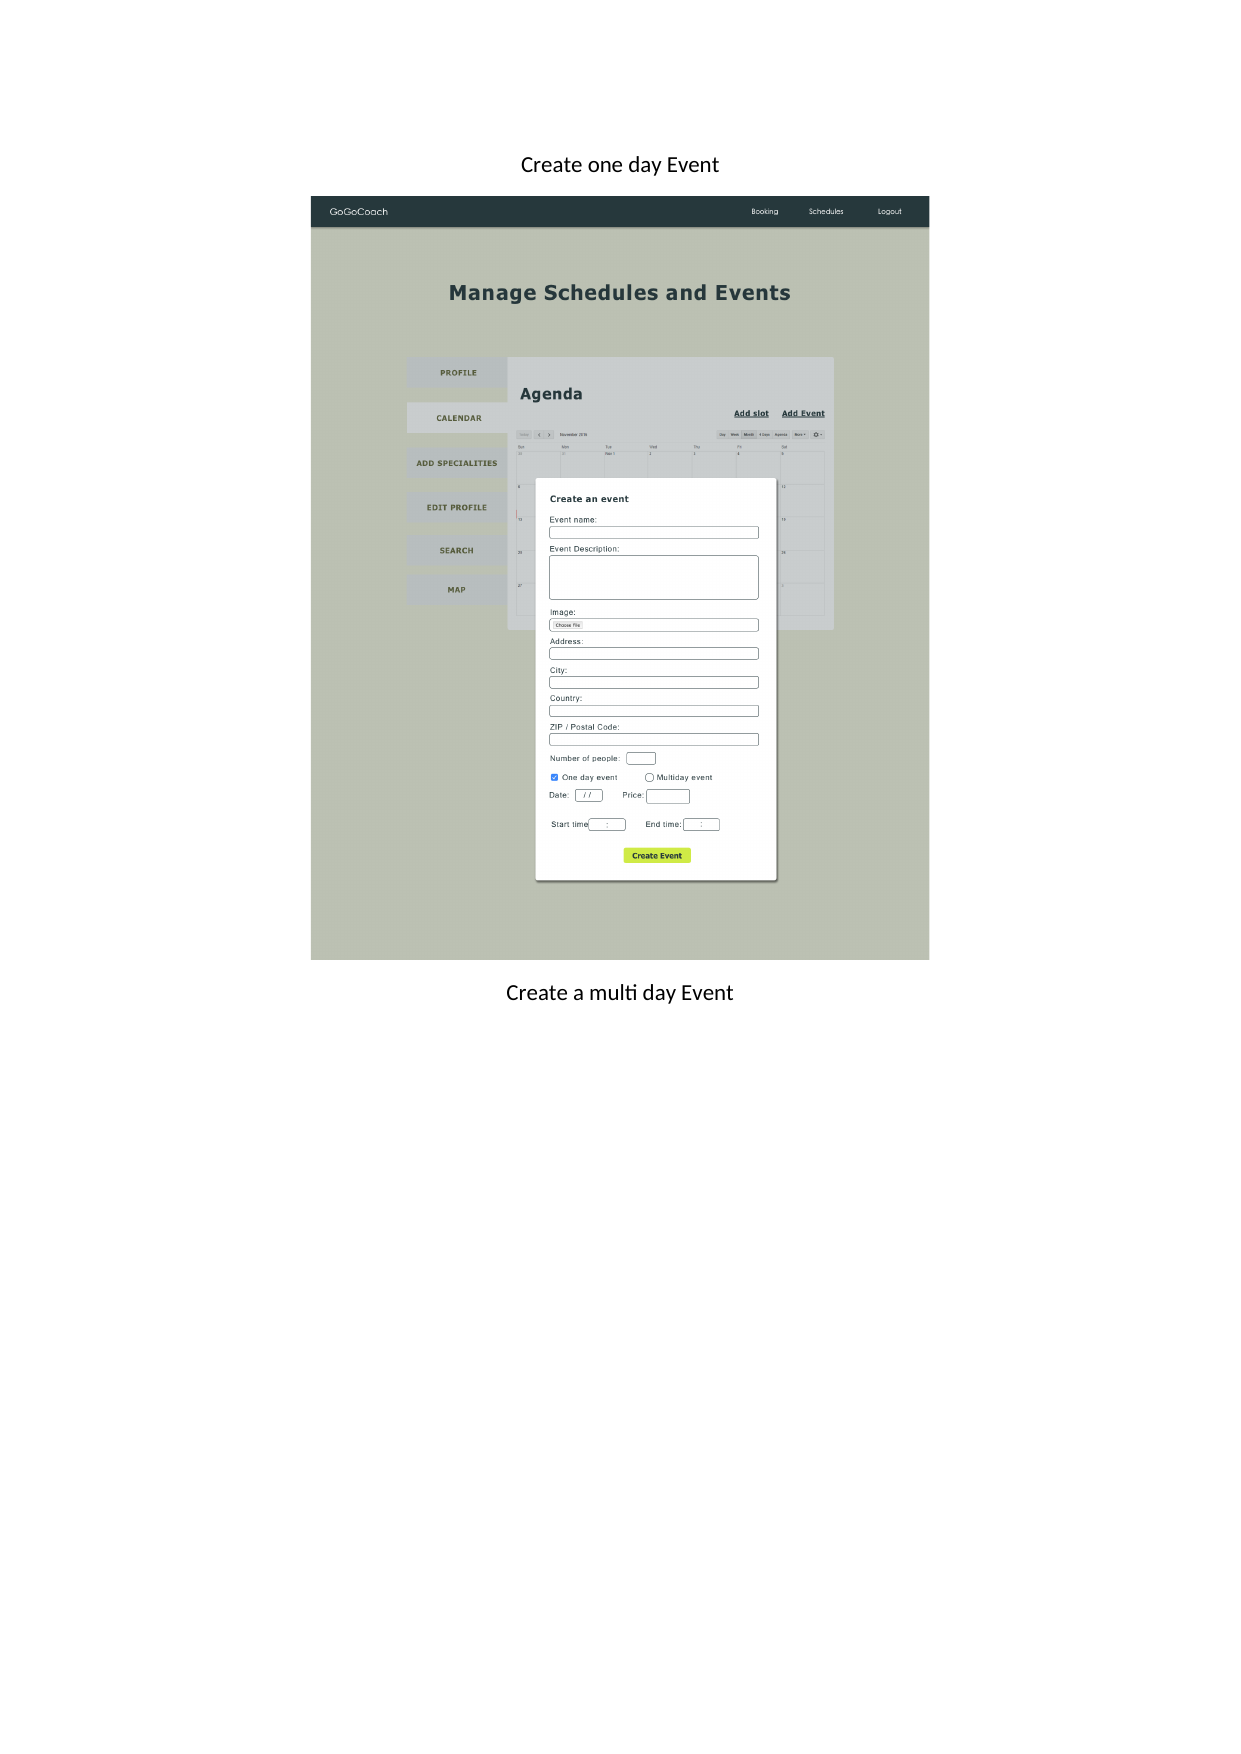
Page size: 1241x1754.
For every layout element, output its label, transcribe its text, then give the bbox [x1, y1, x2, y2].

text Create a multi day Event [150, 978, 1090, 1006]
text Create one day Event [150, 150, 1090, 178]
picture [310, 196, 930, 960]
